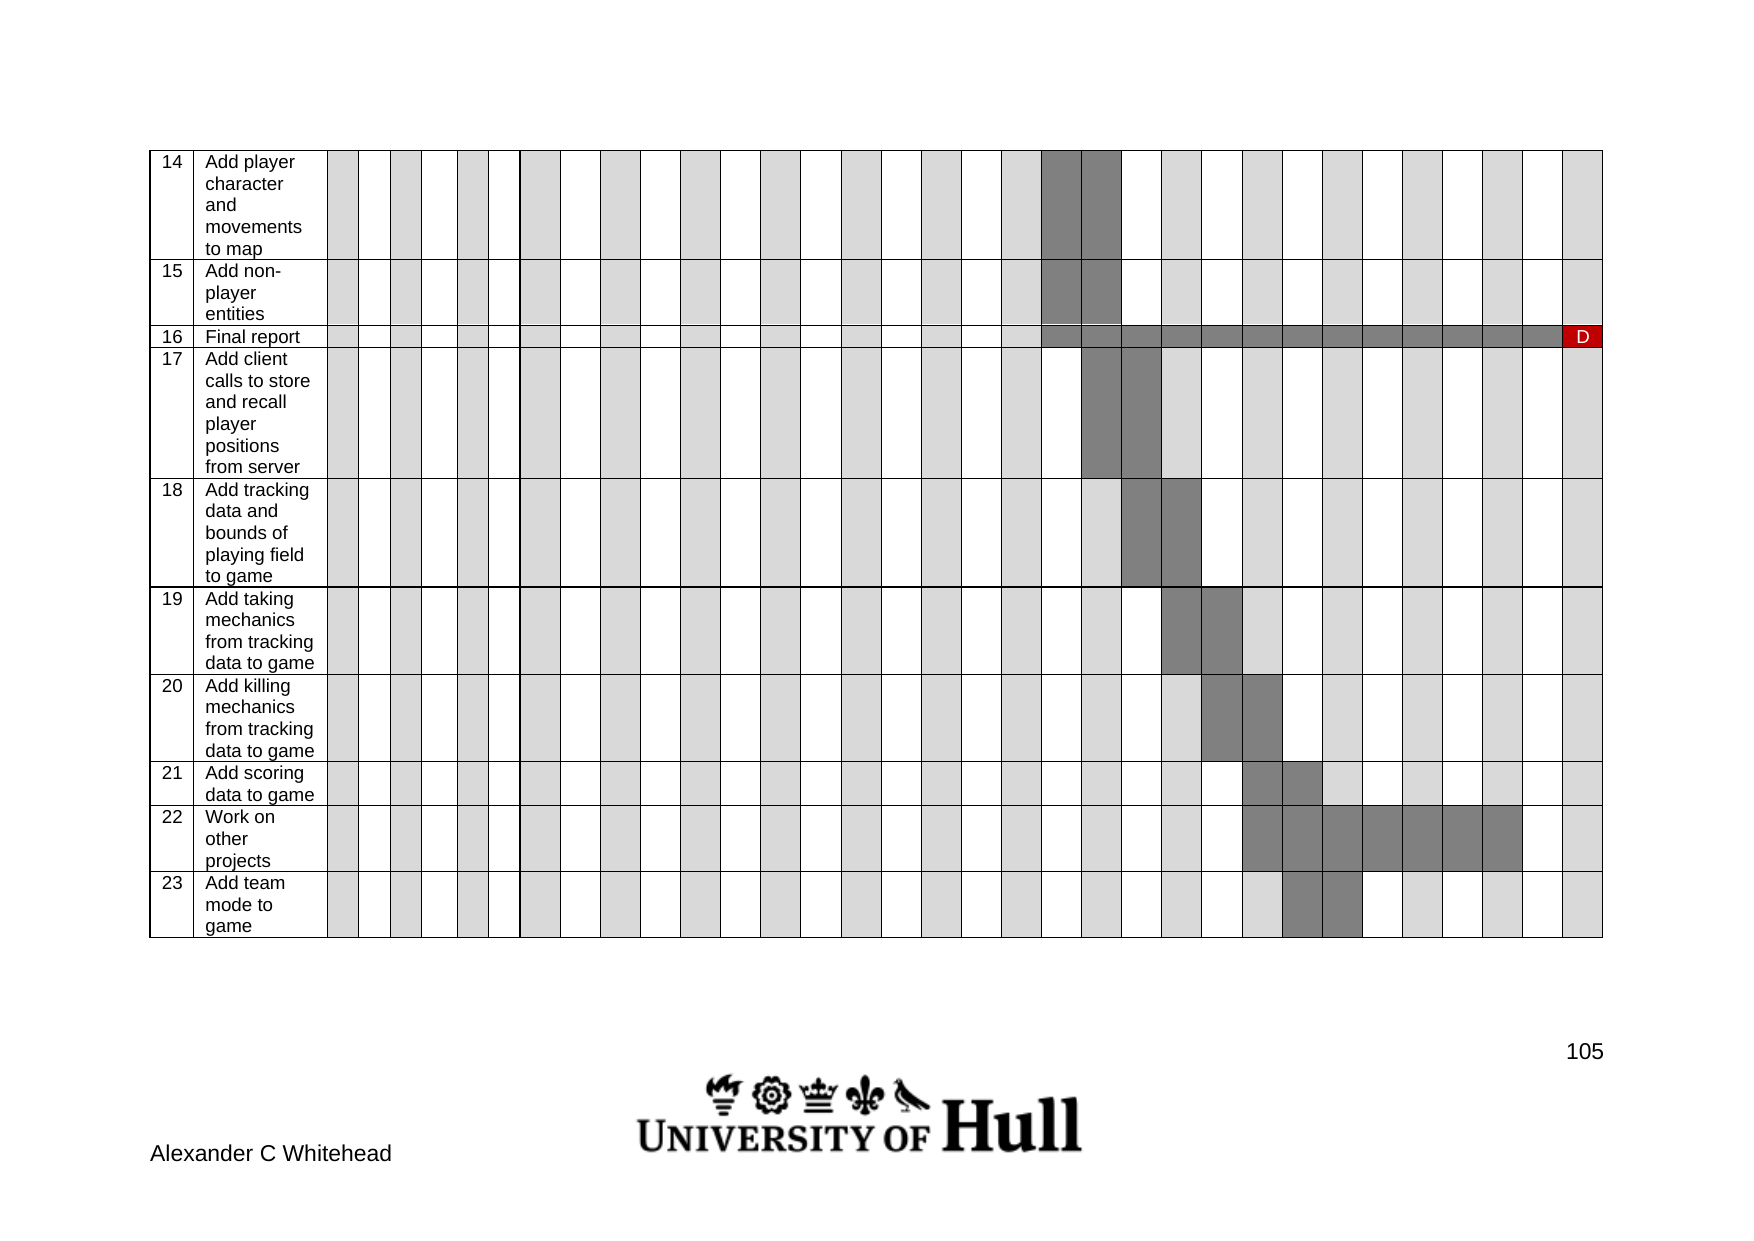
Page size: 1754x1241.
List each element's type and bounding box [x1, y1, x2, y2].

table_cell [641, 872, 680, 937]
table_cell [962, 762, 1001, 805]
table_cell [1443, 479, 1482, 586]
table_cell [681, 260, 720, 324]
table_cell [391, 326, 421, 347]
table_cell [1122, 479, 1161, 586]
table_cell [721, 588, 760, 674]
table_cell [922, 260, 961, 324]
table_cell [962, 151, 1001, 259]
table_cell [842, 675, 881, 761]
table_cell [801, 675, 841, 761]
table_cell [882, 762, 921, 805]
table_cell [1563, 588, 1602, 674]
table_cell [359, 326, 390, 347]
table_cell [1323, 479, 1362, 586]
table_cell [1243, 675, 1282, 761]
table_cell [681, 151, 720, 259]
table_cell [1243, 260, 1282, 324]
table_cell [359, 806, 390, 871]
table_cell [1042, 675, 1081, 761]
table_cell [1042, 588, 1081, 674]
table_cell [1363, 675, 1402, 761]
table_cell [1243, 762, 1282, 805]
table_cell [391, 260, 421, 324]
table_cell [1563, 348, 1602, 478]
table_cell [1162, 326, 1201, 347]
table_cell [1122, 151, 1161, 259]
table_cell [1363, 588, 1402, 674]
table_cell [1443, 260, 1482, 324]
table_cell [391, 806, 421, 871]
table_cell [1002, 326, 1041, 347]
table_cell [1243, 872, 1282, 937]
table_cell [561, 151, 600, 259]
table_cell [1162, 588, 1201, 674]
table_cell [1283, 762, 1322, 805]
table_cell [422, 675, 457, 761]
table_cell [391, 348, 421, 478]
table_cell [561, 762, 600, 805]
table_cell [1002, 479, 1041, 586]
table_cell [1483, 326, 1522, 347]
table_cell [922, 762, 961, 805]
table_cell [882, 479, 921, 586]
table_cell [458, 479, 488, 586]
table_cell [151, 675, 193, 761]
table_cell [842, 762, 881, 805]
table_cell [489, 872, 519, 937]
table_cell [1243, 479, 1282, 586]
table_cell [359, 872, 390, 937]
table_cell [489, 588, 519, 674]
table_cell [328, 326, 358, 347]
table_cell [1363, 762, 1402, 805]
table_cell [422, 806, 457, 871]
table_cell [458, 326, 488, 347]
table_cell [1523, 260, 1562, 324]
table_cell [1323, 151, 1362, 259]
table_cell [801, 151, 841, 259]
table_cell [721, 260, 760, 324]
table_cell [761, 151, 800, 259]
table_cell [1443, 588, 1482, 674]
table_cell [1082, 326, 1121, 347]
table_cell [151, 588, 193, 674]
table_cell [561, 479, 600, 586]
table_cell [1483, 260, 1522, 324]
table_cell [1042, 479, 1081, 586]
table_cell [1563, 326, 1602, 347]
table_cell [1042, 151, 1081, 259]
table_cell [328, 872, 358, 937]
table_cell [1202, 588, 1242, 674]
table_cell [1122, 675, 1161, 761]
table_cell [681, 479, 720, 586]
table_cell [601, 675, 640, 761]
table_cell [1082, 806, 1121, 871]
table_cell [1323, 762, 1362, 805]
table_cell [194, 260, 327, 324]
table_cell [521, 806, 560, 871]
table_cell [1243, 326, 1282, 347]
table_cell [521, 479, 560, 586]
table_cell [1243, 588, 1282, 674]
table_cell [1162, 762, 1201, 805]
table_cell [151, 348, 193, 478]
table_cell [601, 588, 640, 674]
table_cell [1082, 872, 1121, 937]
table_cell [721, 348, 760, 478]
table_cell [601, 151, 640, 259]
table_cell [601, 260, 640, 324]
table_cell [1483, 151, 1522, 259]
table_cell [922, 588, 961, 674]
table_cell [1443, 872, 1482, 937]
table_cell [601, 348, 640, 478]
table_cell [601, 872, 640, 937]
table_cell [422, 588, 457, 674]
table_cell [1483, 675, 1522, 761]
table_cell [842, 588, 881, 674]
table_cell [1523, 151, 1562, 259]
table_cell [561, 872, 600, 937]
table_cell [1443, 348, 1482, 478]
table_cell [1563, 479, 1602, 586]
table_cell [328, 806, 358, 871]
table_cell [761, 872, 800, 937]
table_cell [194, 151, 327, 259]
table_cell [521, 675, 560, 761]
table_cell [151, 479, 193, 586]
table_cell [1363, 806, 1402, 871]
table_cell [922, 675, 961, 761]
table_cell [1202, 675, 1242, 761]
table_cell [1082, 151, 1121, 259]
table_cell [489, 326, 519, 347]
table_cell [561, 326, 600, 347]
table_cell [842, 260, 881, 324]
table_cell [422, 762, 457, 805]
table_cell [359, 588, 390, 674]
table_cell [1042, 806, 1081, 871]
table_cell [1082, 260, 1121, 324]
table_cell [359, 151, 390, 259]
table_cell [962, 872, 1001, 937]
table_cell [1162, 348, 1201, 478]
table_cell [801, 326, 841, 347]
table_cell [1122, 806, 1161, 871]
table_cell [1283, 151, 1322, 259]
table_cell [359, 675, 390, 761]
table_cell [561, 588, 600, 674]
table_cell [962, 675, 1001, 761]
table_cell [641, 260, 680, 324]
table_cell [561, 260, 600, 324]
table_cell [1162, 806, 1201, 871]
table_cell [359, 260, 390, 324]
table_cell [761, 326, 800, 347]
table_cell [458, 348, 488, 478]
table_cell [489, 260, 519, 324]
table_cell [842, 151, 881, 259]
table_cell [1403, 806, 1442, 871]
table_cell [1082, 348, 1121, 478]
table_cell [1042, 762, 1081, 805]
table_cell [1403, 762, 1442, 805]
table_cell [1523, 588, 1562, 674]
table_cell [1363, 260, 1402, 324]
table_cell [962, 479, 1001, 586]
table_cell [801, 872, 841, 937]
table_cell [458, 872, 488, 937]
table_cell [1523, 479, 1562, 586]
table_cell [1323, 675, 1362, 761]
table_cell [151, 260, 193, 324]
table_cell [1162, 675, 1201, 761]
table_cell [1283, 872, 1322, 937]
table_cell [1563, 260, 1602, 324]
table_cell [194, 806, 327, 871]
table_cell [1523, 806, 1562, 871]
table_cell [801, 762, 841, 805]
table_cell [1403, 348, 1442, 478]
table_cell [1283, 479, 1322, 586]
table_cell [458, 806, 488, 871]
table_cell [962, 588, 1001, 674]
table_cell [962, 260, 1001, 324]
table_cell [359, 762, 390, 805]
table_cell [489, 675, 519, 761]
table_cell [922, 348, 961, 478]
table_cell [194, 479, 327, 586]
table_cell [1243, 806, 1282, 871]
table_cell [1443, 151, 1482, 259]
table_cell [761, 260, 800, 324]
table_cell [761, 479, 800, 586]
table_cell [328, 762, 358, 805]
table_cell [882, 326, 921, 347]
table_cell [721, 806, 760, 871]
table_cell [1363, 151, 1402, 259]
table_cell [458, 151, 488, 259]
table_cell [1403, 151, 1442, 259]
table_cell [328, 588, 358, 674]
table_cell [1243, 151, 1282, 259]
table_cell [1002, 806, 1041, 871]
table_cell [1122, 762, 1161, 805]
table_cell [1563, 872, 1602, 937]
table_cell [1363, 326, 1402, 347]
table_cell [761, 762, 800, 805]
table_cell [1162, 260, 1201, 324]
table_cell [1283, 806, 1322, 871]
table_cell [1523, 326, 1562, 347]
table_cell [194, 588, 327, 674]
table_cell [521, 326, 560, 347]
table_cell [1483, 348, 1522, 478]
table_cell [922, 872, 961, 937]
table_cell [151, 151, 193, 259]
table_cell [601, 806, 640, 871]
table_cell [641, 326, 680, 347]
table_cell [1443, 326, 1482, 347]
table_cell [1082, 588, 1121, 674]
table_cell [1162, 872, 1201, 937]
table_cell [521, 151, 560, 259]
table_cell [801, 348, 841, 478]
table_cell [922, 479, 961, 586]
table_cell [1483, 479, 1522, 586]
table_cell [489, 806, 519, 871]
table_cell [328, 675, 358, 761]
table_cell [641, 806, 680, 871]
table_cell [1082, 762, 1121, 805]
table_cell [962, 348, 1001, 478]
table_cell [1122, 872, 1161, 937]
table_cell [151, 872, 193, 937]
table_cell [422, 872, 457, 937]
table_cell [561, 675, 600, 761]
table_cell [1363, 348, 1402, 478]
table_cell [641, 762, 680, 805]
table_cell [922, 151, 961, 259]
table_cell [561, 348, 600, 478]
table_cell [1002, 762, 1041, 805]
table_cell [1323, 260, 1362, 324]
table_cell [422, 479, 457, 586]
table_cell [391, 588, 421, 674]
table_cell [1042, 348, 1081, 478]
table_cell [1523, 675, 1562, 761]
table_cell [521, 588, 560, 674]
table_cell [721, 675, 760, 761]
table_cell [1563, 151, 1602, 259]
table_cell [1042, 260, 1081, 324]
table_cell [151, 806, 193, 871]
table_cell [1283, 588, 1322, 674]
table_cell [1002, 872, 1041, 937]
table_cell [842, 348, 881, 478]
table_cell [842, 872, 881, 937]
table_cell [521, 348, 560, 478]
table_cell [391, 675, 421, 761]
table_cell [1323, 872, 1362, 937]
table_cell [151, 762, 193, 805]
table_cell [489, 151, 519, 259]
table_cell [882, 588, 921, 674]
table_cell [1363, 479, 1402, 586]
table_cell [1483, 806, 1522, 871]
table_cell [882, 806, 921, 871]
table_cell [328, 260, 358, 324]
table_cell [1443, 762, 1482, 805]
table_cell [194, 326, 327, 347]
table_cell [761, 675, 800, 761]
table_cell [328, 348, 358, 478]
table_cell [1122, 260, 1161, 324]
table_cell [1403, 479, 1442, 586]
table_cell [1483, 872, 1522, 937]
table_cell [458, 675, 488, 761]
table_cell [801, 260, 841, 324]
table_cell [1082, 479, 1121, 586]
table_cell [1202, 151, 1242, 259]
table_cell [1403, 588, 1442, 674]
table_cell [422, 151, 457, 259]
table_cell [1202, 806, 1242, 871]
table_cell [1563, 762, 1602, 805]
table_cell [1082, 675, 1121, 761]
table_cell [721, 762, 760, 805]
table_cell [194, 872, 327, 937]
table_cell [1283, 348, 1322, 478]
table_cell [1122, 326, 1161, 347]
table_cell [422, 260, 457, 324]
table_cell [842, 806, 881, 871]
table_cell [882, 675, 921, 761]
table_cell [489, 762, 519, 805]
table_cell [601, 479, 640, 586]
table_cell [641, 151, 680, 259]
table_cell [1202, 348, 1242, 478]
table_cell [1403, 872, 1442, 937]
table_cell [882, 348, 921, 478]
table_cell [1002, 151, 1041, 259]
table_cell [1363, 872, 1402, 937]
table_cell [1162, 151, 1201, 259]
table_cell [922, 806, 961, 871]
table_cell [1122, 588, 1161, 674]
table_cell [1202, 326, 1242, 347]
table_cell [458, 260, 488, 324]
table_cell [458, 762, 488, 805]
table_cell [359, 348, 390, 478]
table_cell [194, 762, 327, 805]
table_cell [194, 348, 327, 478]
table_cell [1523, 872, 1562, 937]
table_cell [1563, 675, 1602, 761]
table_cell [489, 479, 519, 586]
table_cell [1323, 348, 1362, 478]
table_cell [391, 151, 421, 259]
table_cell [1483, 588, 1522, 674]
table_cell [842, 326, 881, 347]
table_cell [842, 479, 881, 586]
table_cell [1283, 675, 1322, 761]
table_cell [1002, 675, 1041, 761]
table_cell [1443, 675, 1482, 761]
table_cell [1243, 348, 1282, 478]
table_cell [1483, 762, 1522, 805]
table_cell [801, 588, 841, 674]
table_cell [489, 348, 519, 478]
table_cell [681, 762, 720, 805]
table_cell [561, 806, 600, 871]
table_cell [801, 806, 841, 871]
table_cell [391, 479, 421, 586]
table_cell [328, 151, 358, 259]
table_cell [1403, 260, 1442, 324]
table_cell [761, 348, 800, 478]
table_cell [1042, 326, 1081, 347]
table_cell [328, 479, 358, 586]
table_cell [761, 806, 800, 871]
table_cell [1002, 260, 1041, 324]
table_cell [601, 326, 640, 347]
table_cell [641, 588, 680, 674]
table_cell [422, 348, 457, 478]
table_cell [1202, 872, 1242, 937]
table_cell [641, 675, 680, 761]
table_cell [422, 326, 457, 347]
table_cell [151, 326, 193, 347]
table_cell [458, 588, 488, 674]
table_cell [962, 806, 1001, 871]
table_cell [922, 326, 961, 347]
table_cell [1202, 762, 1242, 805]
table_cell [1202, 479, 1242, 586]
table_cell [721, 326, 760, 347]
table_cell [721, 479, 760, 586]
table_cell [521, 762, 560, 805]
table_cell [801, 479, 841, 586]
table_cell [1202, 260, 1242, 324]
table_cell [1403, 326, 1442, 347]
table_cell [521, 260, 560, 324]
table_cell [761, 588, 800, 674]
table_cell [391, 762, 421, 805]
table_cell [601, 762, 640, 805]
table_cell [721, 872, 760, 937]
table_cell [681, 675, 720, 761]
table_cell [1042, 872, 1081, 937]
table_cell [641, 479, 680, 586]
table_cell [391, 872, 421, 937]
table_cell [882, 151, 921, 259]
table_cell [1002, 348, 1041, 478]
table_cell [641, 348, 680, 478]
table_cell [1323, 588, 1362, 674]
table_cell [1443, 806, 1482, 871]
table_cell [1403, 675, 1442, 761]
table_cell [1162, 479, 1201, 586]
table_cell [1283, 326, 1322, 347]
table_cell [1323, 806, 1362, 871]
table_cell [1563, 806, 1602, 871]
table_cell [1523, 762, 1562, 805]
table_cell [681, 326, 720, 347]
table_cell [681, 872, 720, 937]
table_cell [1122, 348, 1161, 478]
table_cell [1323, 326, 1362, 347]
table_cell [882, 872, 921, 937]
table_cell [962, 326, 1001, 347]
picture [630, 1064, 1091, 1162]
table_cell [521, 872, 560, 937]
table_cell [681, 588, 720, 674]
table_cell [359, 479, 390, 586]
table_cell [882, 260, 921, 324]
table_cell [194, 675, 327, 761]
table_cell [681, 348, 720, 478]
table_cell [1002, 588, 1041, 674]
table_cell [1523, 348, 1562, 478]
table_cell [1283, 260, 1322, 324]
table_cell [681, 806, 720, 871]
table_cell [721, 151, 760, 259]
